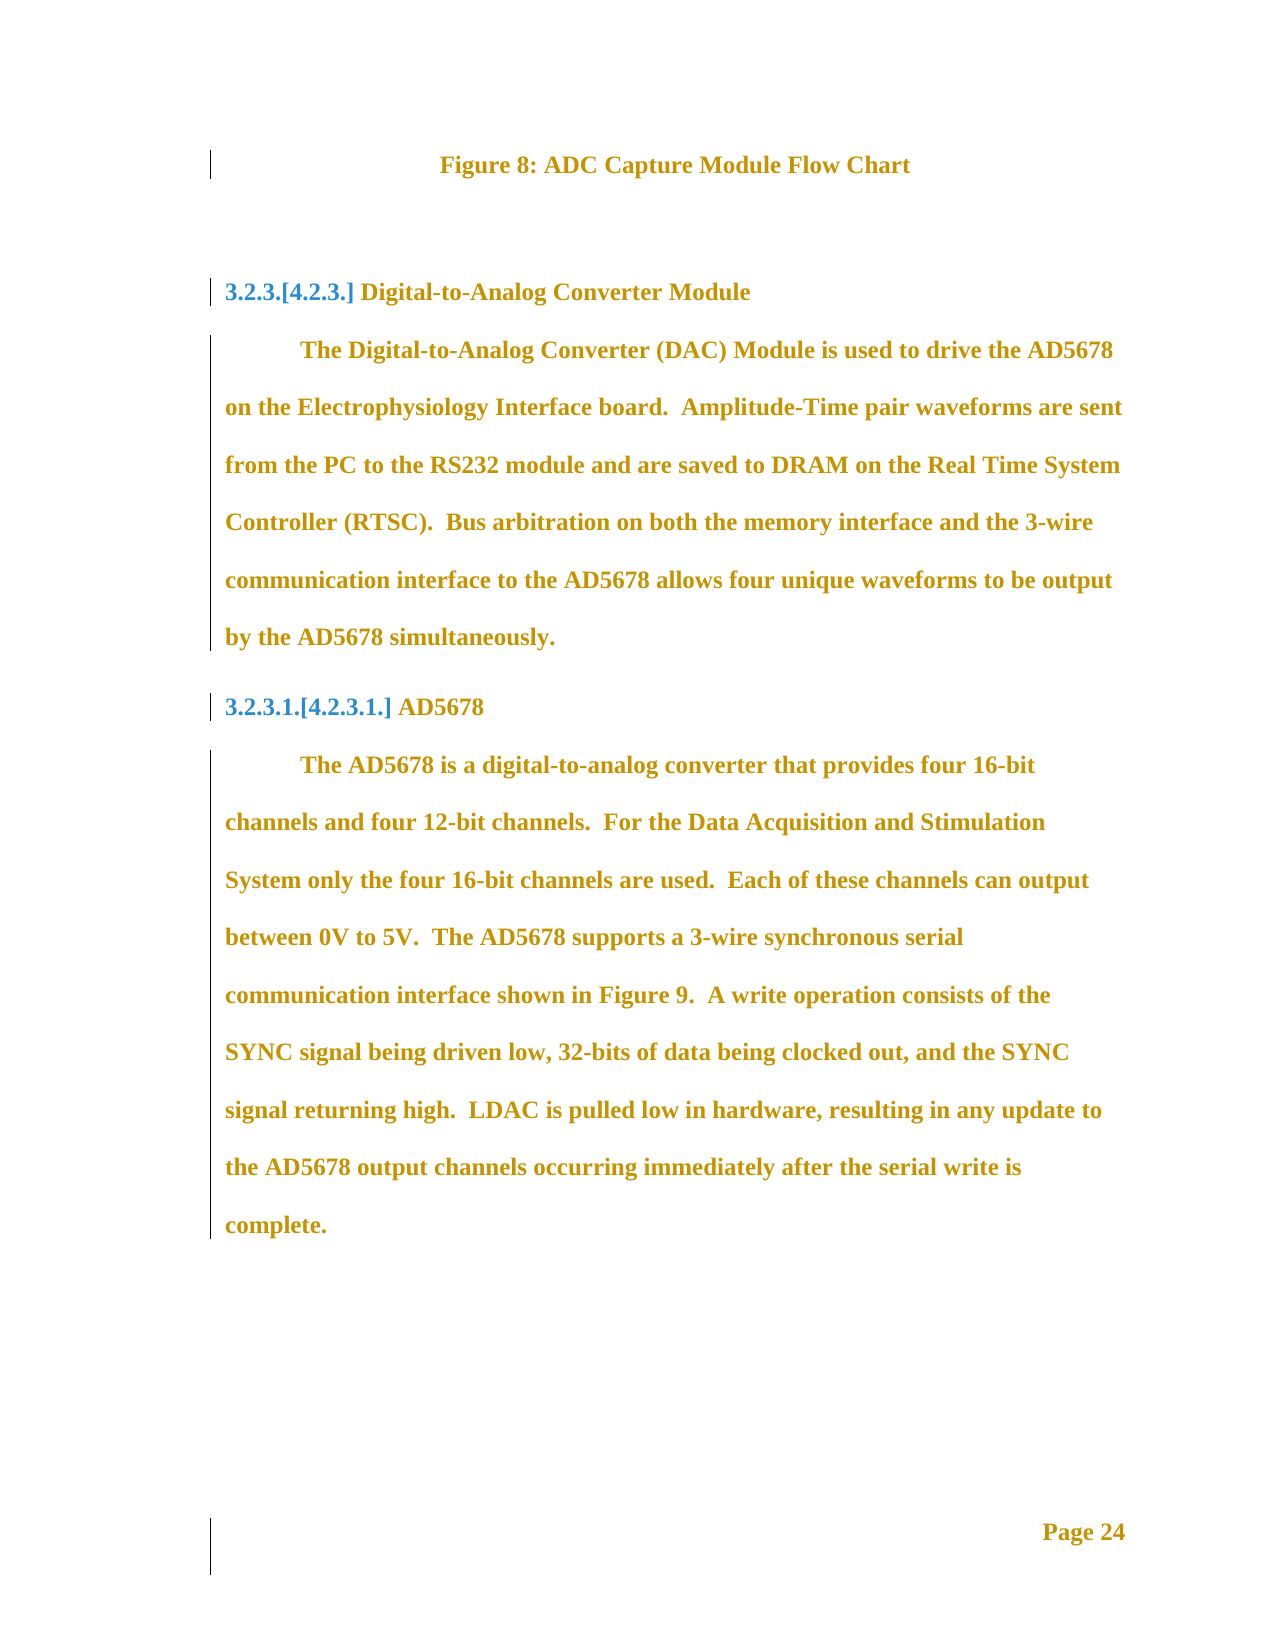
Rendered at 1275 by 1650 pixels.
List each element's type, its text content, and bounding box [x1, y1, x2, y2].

subtitle AD5678 [225, 692, 1125, 721]
subtitle Digital-to-Analog Converter Module [225, 277, 1125, 306]
text The Digital-to-Analog Converter (DAC) Module is used to drive the AD5678 on the Electrophysiology Interface board. Amplitude-Time pair waveforms are sent from the PC to the RS232 module and are saved to DRAM on the Real Time System Controller (RTSC). Bus arbitration on both the memory interface and the 3-wire communication interface to the AD5678 allows four unique waveforms to be output by the AD5678 simultaneously. [225, 335, 1125, 651]
text Figure : ADC Capture Module Flow Chart [225, 150, 1125, 179]
